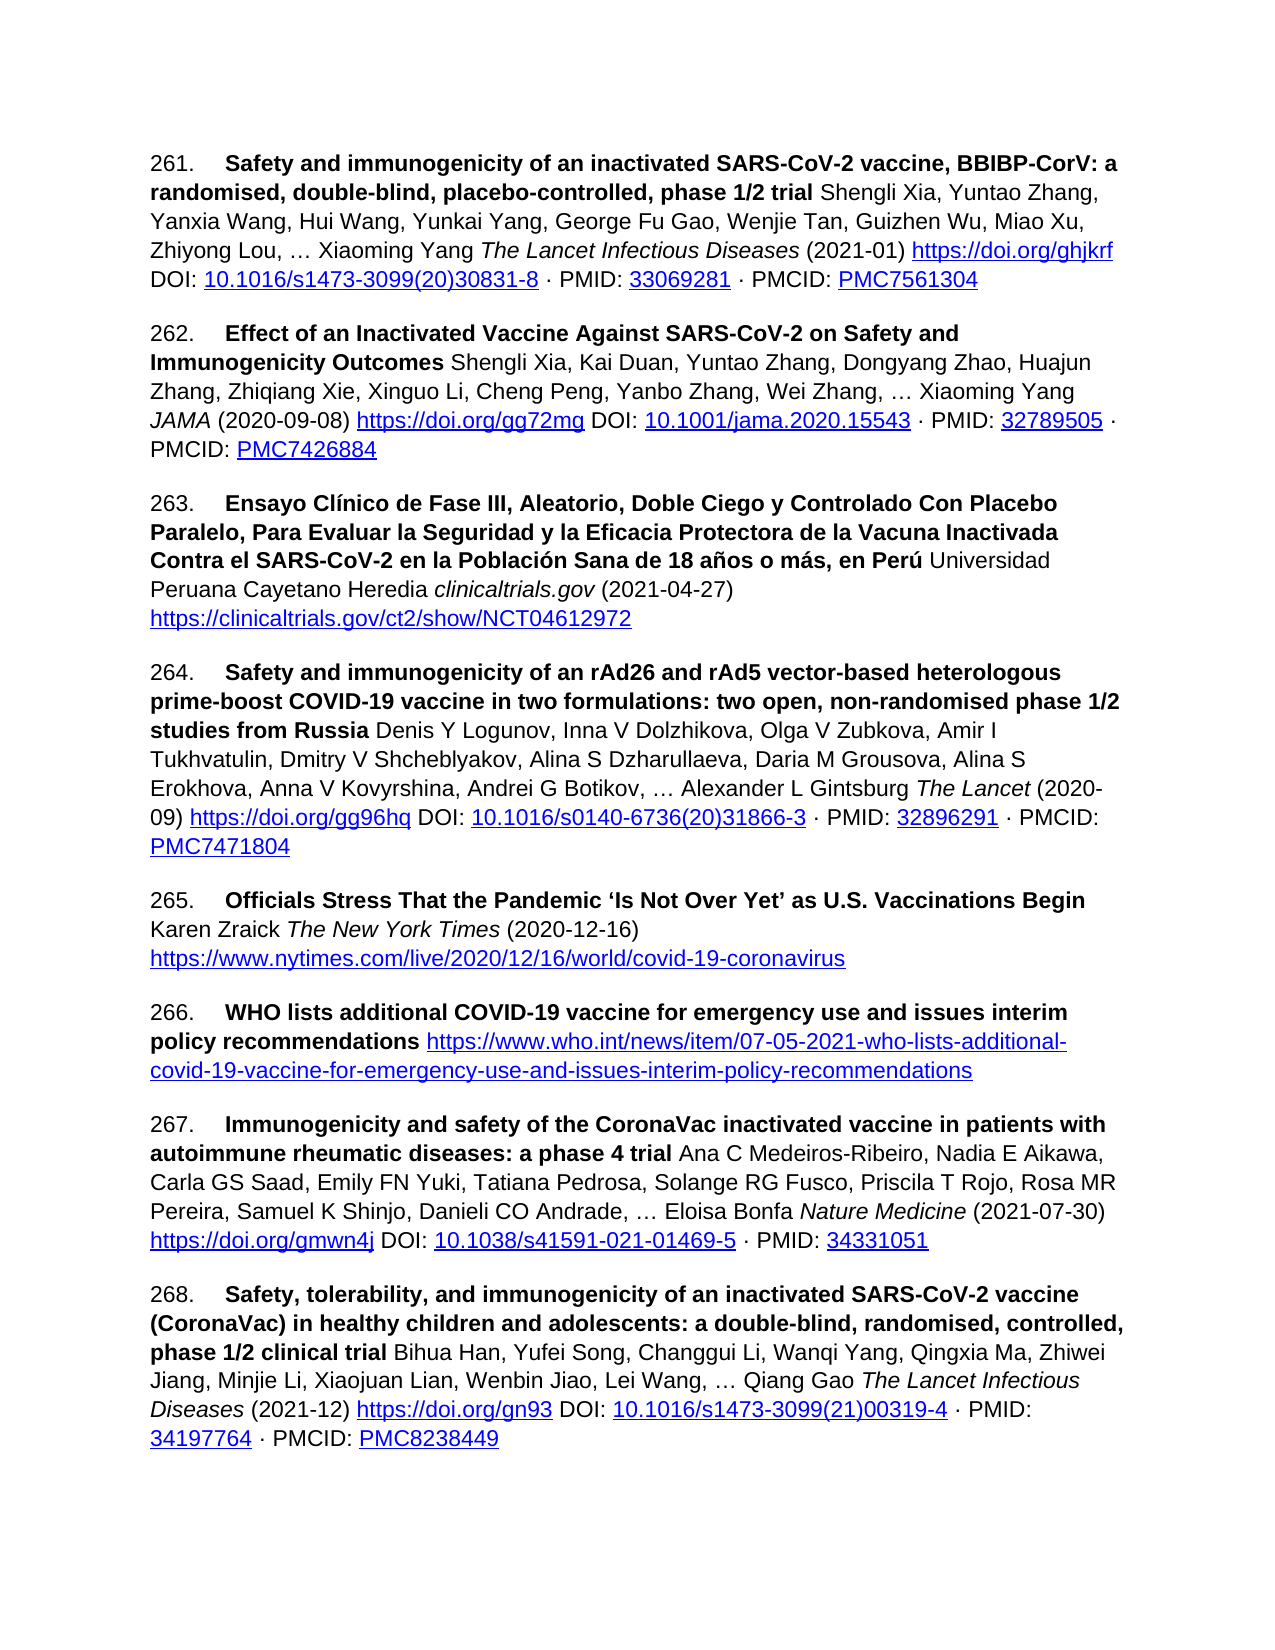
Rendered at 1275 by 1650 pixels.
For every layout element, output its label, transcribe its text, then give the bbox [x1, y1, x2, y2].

text 268. Safety, tolerability, and immunogenicity of an inactivated SARS-CoV-2 vaccine (CoronaVac) in healthy children and adolescents: a double-blind, randomised, controlled, phase 1/2 clinical trial Bihua Han, Yufei Song, Changgui Li, Wanqi Yang, Qingxia Ma, Zhiwei Jiang, Minjie Li, Xiaojuan Lian, Wenbin Jiao, Lei Wang, … Qiang Gao The Lancet Infectious Diseases (2021-12) https://doi.org/gn93 DOI: 10.1016/s1473-3099(21)00319-4 · PMID: 34197764 · PMCID: PMC8238449 [150, 1281, 1125, 1452]
text 267. Immunogenicity and safety of the CoronaVac inactivated vaccine in patients with autoimmune rheumatic diseases: a phase 4 trial Ana C Medeiros-Ribeiro, Nadia E Aikawa, Carla GS Saad, Emily FN Yuki, Tatiana Pedrosa, Solange RG Fusco, Priscila T Rojo, Rosa MR Pereira, Samuel K Shinjo, Danieli CO Andrade, … Eloisa Bonfa Nature Medicine (2021-07-30) https://doi.org/gmwn4j DOI: 10.1038/s41591-021-01469-5 · PMID: 34331051 [150, 1111, 1125, 1253]
text 263. Ensayo Clínico de Fase III, Aleatorio, Doble Ciego y Controlado Con Placebo Paralelo, Para Evaluar la Seguridad y la Eficacia Protectora de la Vacuna Inactivada Contra el SARS-CoV-2 en la Población Sana de 18 años o más, en Perú Universidad Peruana Cayetano Heredia clinicaltrials.gov (2021-04-27) https://clinicaltrials.gov/ct2/show/NCT04612972 [150, 489, 1125, 632]
text 261. Safety and immunogenicity of an inactivated SARS-CoV-2 vaccine, BBIBP-CorV: a randomised, double-blind, placebo-controlled, phase 1/2 trial Shengli Xia, Yuntao Zhang, Yanxia Wang, Hui Wang, Yunkai Yang, George Fu Gao, Wenjie Tan, Guizhen Wu, Miao Xu, Zhiyong Lou, … Xiaoming Yang The Lancet Infectious Diseases (2021-01) https://doi.org/ghjkrf DOI: 10.1016/s1473-3099(20)30831-8 · PMID: 33069281 · PMCID: PMC7561304 [150, 150, 1125, 292]
text 262. Effect of an Inactivated Vaccine Against SARS-CoV-2 on Safety and Immunogenicity Outcomes Shengli Xia, Kai Duan, Yuntao Zhang, Dongyang Zhao, Huajun Zhang, Zhiqiang Xie, Xinguo Li, Cheng Peng, Yanbo Zhang, Wei Zhang, … Xiaoming Yang JAMA (2020-09-08) https://doi.org/gg72mg DOI: 10.1001/jama.2020.15543 · PMID: 32789505 · PMCID: PMC7426884 [150, 320, 1125, 462]
text 265. Officials Stress That the Pandemic ‘Is Not Over Yet’ as U.S. Vaccinations Begin Karen Zraick The New York Times (2020-12-16) https://www.nytimes.com/live/2020/12/16/world/covid-19-coronavirus [150, 887, 1125, 971]
text 264. Safety and immunogenicity of an rAd26 and rAd5 vector-based heterologous prime-boost COVID-19 vaccine in two formulations: two open, non-randomised phase 1/2 studies from Russia Denis Y Logunov, Inna V Dolzhikova, Olga V Zubkova, Amir I Tukhvatulin, Dmitry V Shcheblyakov, Alina S Dzharullaeva, Daria M Grousova, Alina S Erokhova, Anna V Kovyrshina, Andrei G Botikov, … Alexander L Gintsburg The Lancet (2020-09) https://doi.org/gg96hq DOI: 10.1016/s0140-6736(20)31866-3 · PMID: 32896291 · PMCID: PMC7471804 [150, 659, 1125, 859]
text 266. WHO lists additional COVID-19 vaccine for emergency use and issues interim policy recommendations https://www.who.int/news/item/07-05-2021-who-lists-additional-covid-19-vaccine-for-emergency-use-and-issues-interim-policy-recommendations [150, 999, 1125, 1083]
